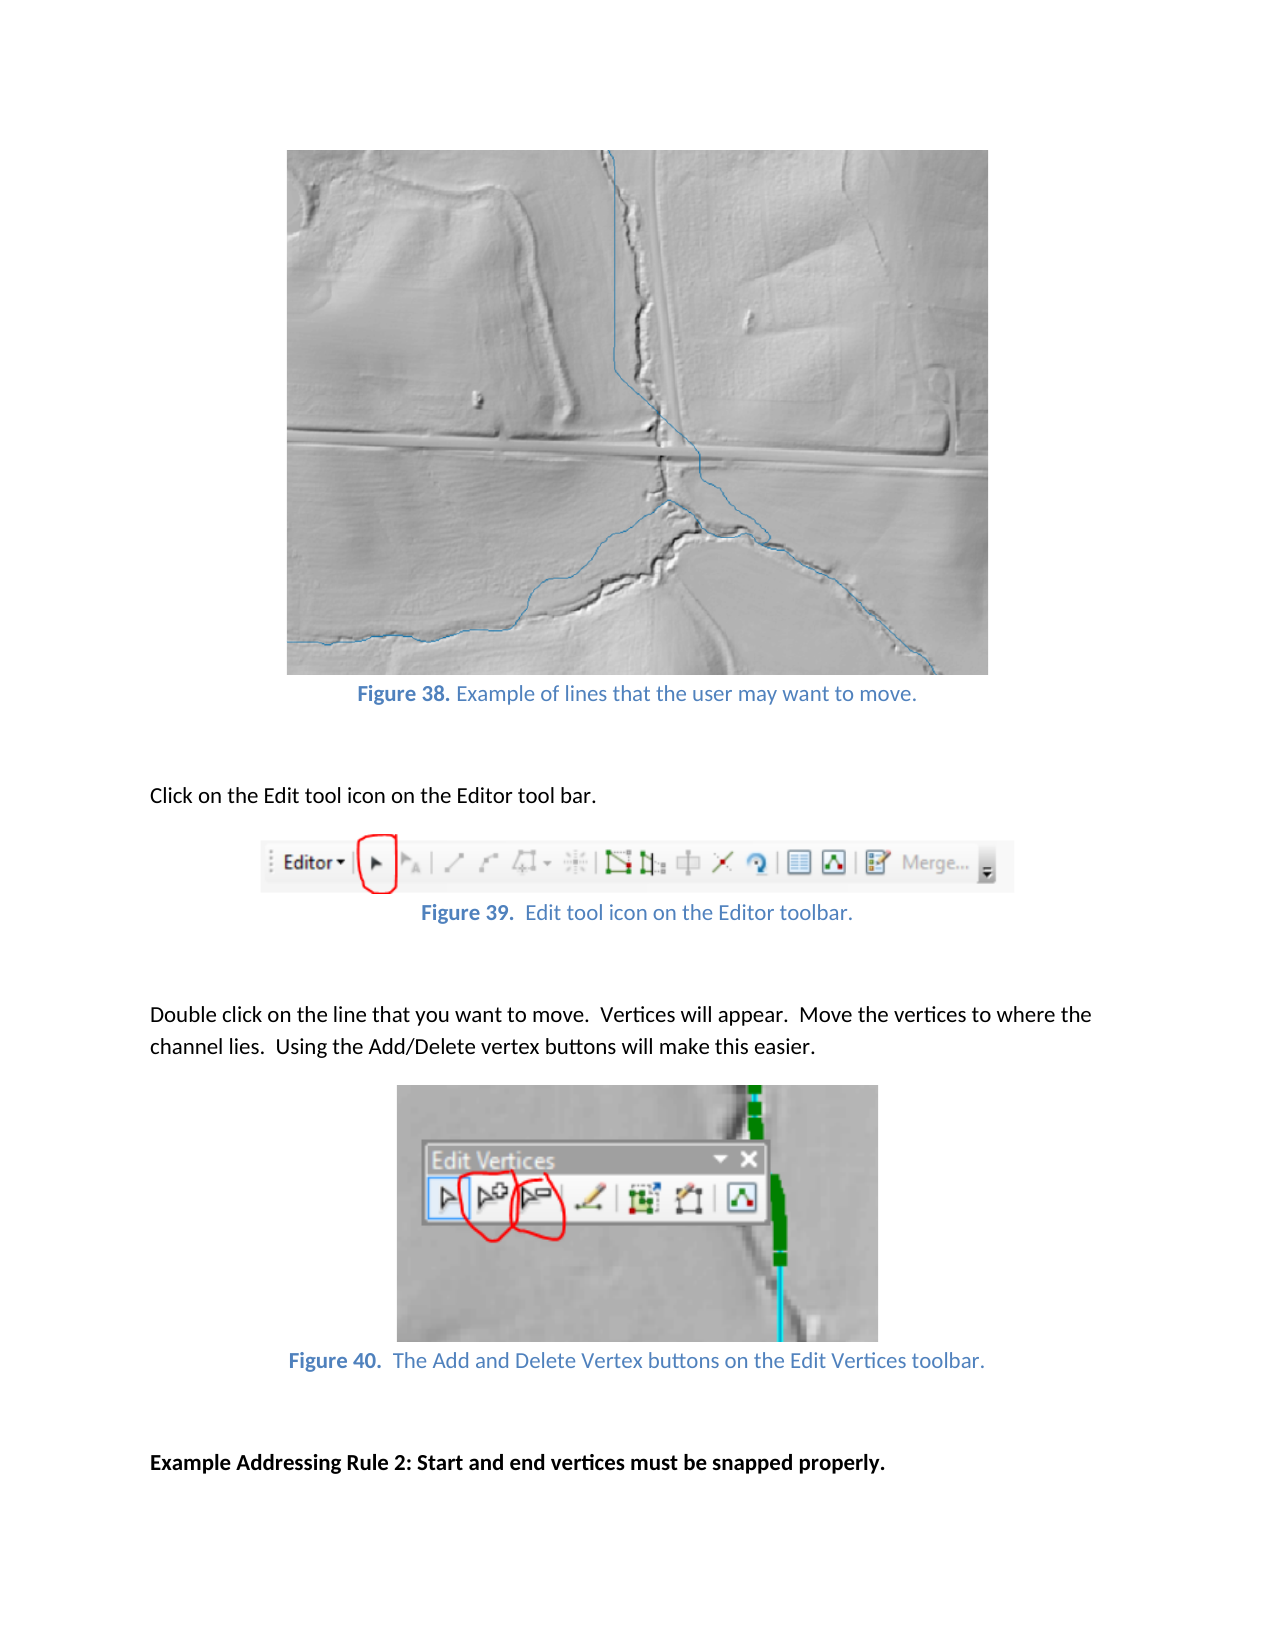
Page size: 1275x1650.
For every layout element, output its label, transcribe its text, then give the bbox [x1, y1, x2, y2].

picture [396, 1085, 879, 1342]
text Figure 40. The Add and Delete Vertex buttons on the Edit Vertices toolbar. [150, 1346, 1125, 1374]
text Example Addressing Rule 2: Start and end vertices must be snapped properly. [150, 1448, 1125, 1476]
text Double click on the line that you want to move. Vertices will appear. Move the vertices to where the channel lies. Using the Add/Delete vertex buttons will make this easier. [150, 1000, 1125, 1060]
picture [286, 150, 989, 675]
text Figure 39. Edit tool icon on the Editor toolbar. [150, 898, 1125, 926]
text Click on the Edit tool icon on the Editor tool bar. [150, 781, 1125, 809]
text Figure 38. Example of lines that the user may want to move. [150, 679, 1125, 707]
picture [260, 834, 1015, 894]
